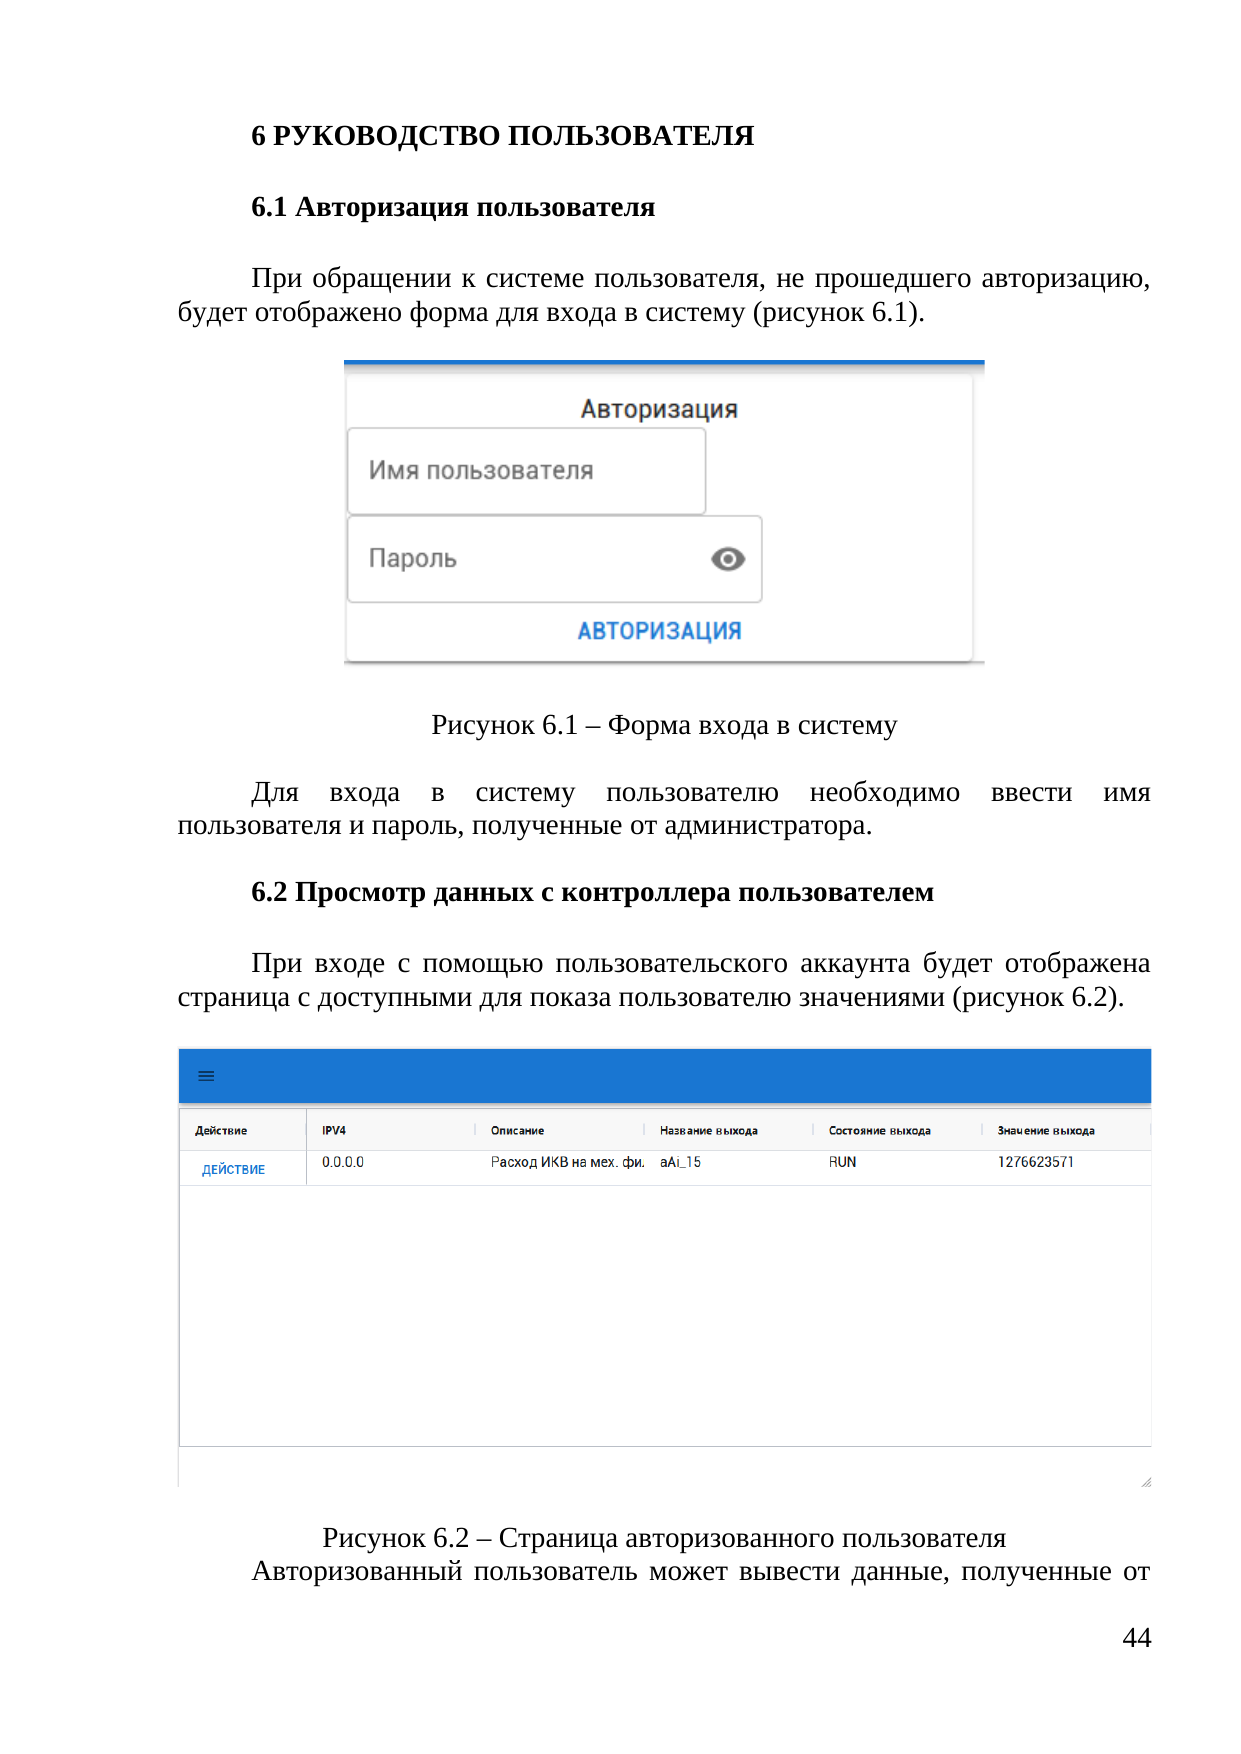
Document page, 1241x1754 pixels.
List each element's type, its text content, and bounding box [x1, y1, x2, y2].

picture [177, 1046, 1152, 1487]
text При обращении к системе пользователя, не прошедшего авторизацию, будет отображено форма для входа в систему (рисунок 6.1). [177, 260, 1152, 327]
text При входе с помощью пользовательского аккаунта будет отображена страница с доступными для показа пользователю значениями (рисунок 6.2). [177, 946, 1152, 1013]
subtitle Авторизация пользователя [251, 189, 1152, 223]
text Рисунок 6.1 – Форма входа в систему [177, 707, 1152, 740]
text Рисунок 6.2 – Страница авторизованного пользователя [177, 1520, 1152, 1553]
subtitle Просмотр данных с контроллера пользователем [251, 874, 1152, 908]
text Для входа в систему пользователю необходимо ввести имя пользователя и пароль, полученные от администратора. [177, 774, 1152, 841]
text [177, 1553, 1152, 1587]
picture [344, 360, 985, 674]
subtitle Руководство пользователя [251, 118, 1152, 152]
